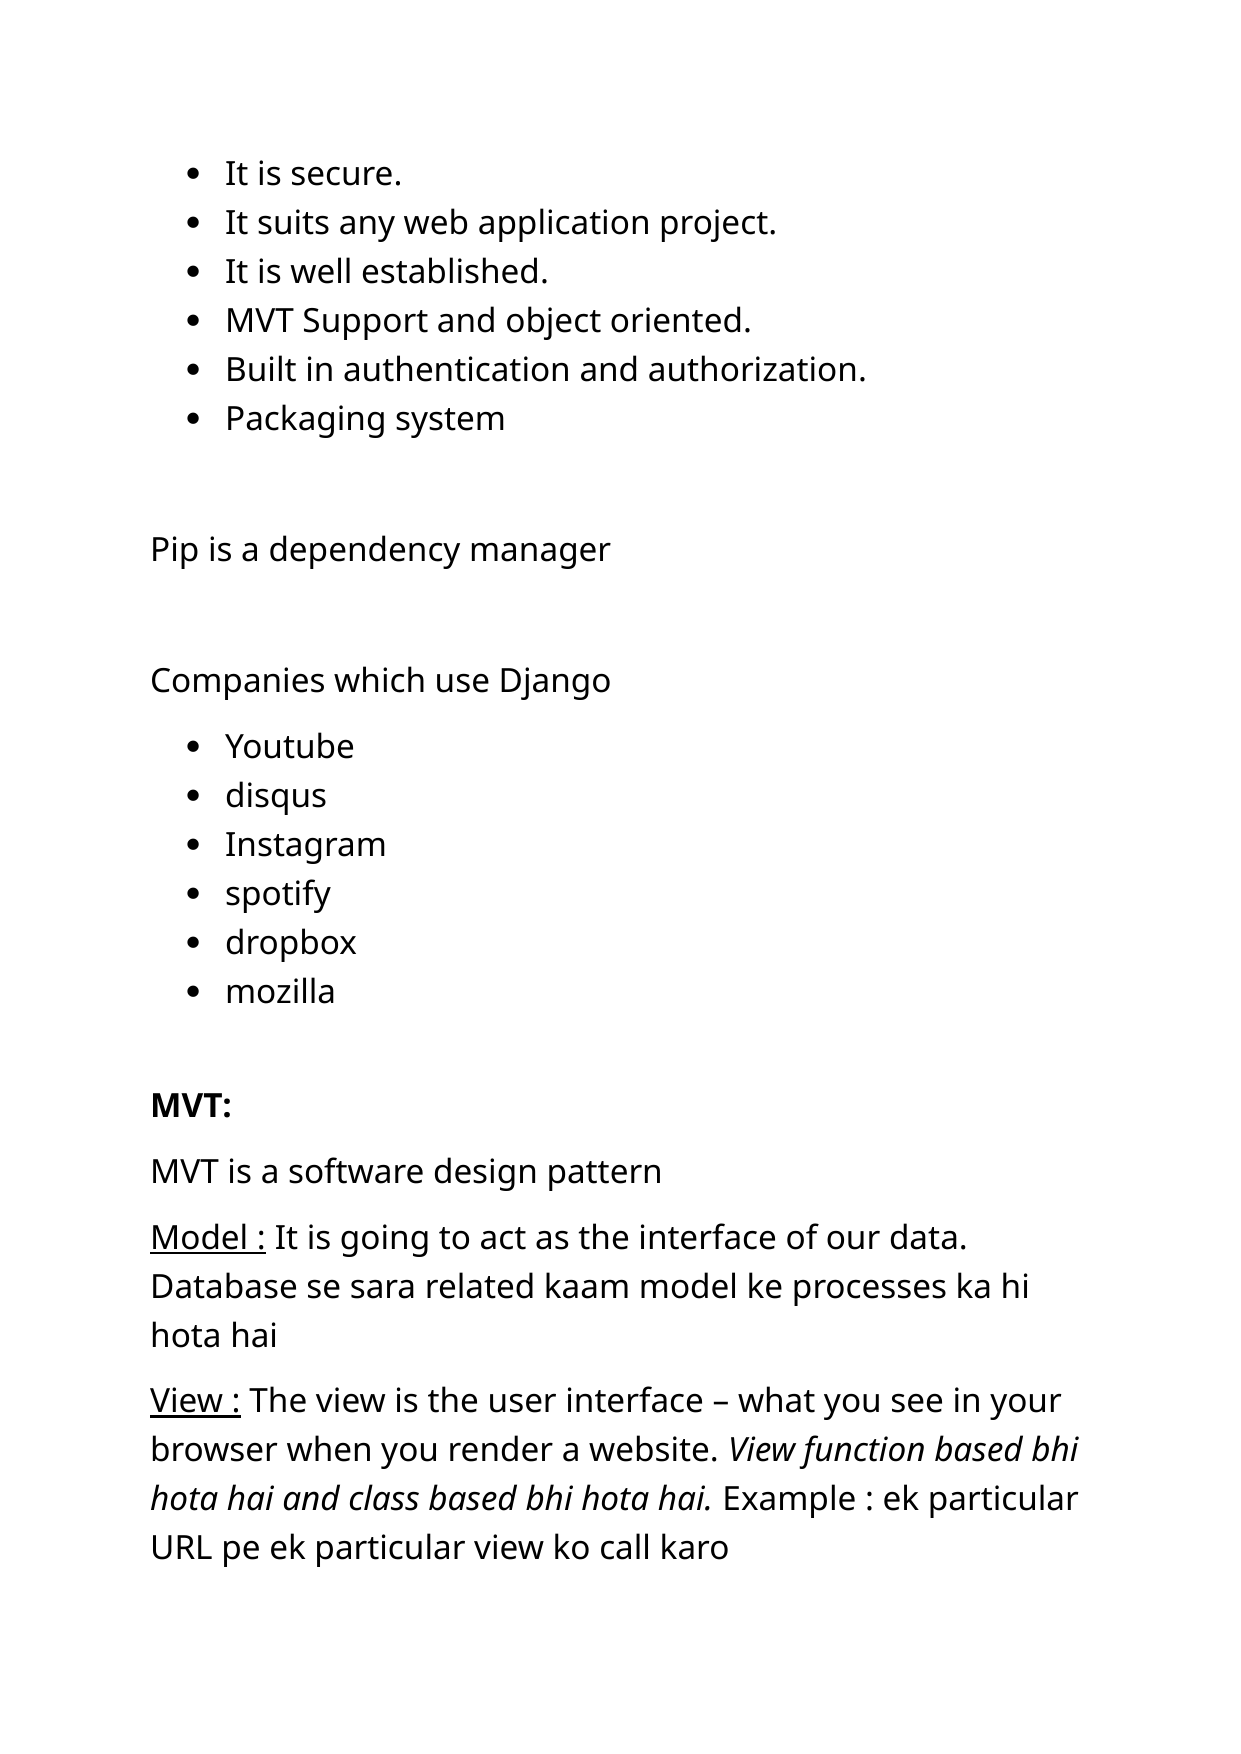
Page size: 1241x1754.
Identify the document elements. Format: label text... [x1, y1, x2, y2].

text Pip is a dependency manager [150, 526, 1090, 571]
text MVT is a software design pattern [150, 1148, 1090, 1193]
text Companies which use Django [150, 657, 1090, 703]
list Instagram [187, 821, 1090, 866]
list It is secure. [187, 150, 1090, 195]
list dropbox [187, 919, 1090, 964]
list Packaging system [187, 395, 1090, 440]
list It suits any web application project. [187, 199, 1090, 244]
list Built in authentication and authorization. [187, 346, 1090, 391]
list spotify [187, 870, 1090, 915]
list disqus [187, 772, 1090, 817]
list MVT Support and object oriented. [187, 297, 1090, 342]
list Youtube [187, 723, 1090, 768]
list It is well established. [187, 248, 1090, 293]
text View : The view is the user interface – what you see in your browser when you render a website. View function based bhi hota hai and class based bhi hota hai. Example : ek particular URL pe ek particular view ko call karo [150, 1377, 1090, 1569]
text MVT: [150, 1082, 1090, 1128]
text Model : It is going to act as the interface of our data. Database se sara related kaam model ke processes ka hi hota hai [150, 1213, 1090, 1357]
list mozilla [187, 968, 1090, 1013]
